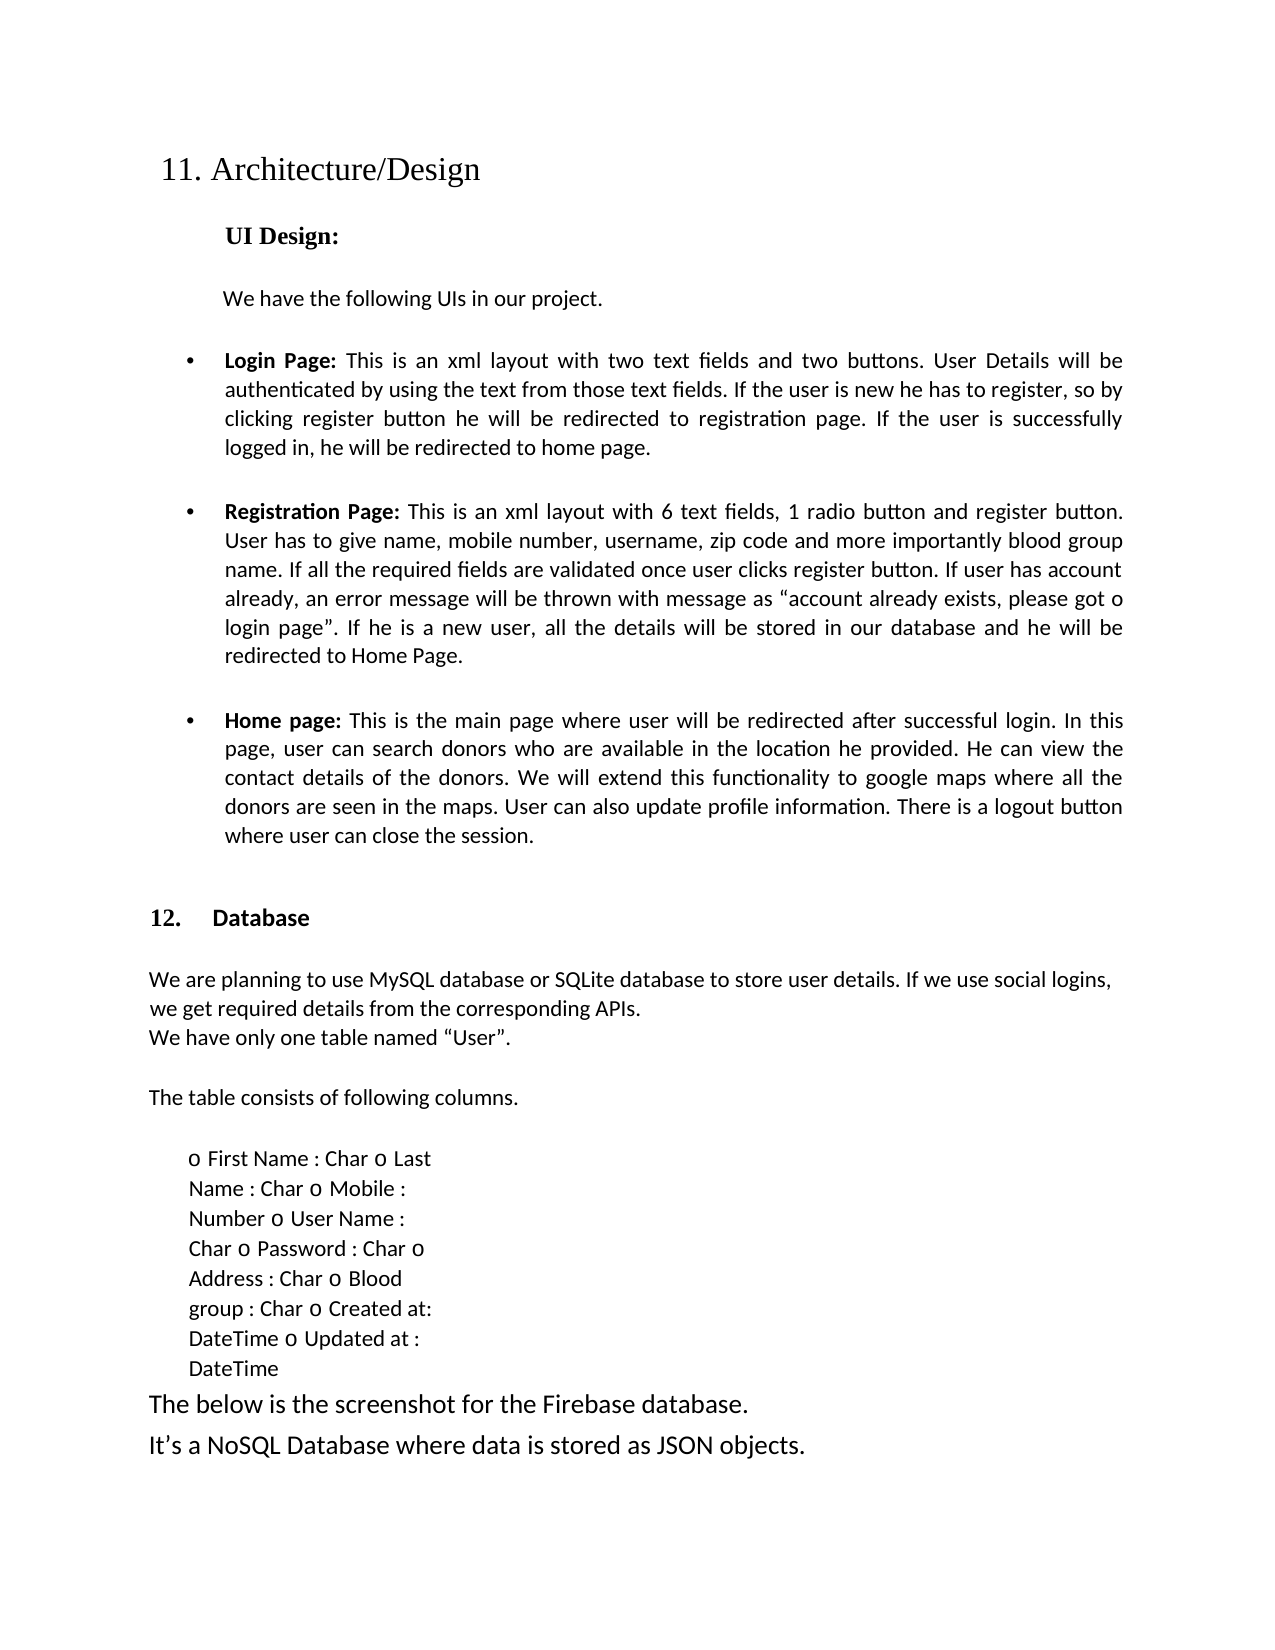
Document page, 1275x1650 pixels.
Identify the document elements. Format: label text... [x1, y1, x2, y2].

list Home page: This is the main page where user will be redirected after successful login. In this page, user can search donors who are available in the location he provided. He can view the contact details of the donors. We will extend this functionality to google maps where all the donors are seen in the maps. User can also update profile information. There is a logout button where user can close the session. [186, 706, 1125, 849]
text We have the following UIs in our project. [148, 284, 1152, 312]
list Registration Page: This is an xml layout with 6 text fields, 1 radio button and register button. User has to give name, mobile number, username, zip code and more importantly blood group name. If all the required fields are validated once user clicks register button. If user has account already, an error message will be thrown with message as “account already exists, please got o login page”. If he is a new user, all the details will be stored in our database and he will be redirected to Home Page. [186, 497, 1125, 669]
text We are planning to use MySQL database or SQLite database to store user details. If we use social logins, we get required details from the corresponding APIs. [148, 965, 1126, 1022]
text o First Name : Char o Last Name : Char o Mobile : Number o User Name : Char o Password : Char o Address : Char o Blood group : Char o Created at: DateTime o Updated at : DateTime [187, 1144, 437, 1382]
text The table consists of following columns. [148, 1083, 1126, 1111]
text The below is the screenshot for the Firebase database. [148, 1387, 1152, 1420]
text It’s a NoSQL Database where data is stored as JSON objects. [148, 1428, 1152, 1461]
subtitle 12. Database [150, 902, 1149, 933]
text We have only one table named “User”. [148, 1023, 1126, 1052]
list Login Page: This is an xml layout with two text fields and two buttons. User Details will be authenticated by using the text from those text fields. If the user is new he has to register, so by clicking register button he will be redirected to registration page. If the user is successfully logged in, he will be redirected to home page. [186, 347, 1125, 461]
text 11. Architecture/Design [150, 149, 1152, 188]
text UI Design: [225, 221, 1152, 250]
